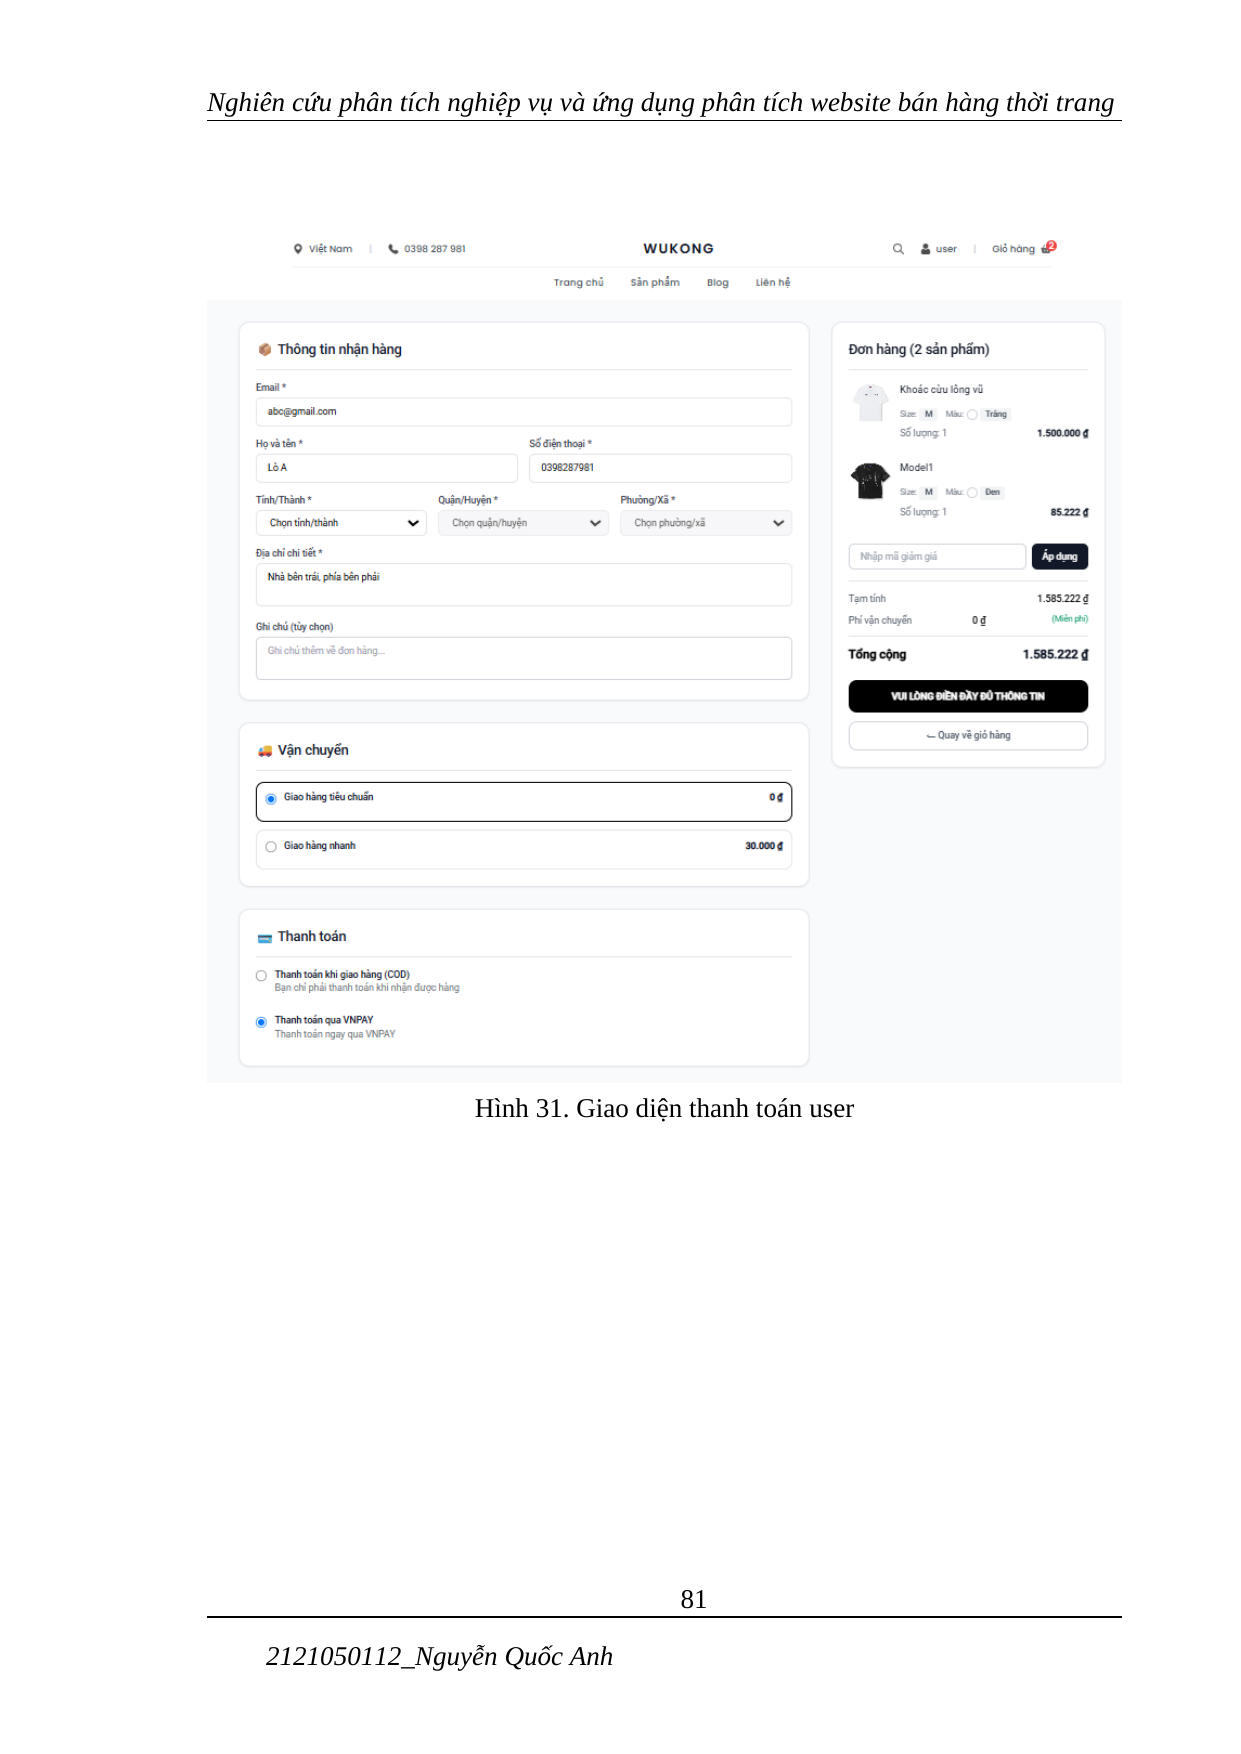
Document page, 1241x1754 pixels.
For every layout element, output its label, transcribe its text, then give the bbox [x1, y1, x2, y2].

picture [206, 236, 1123, 1083]
